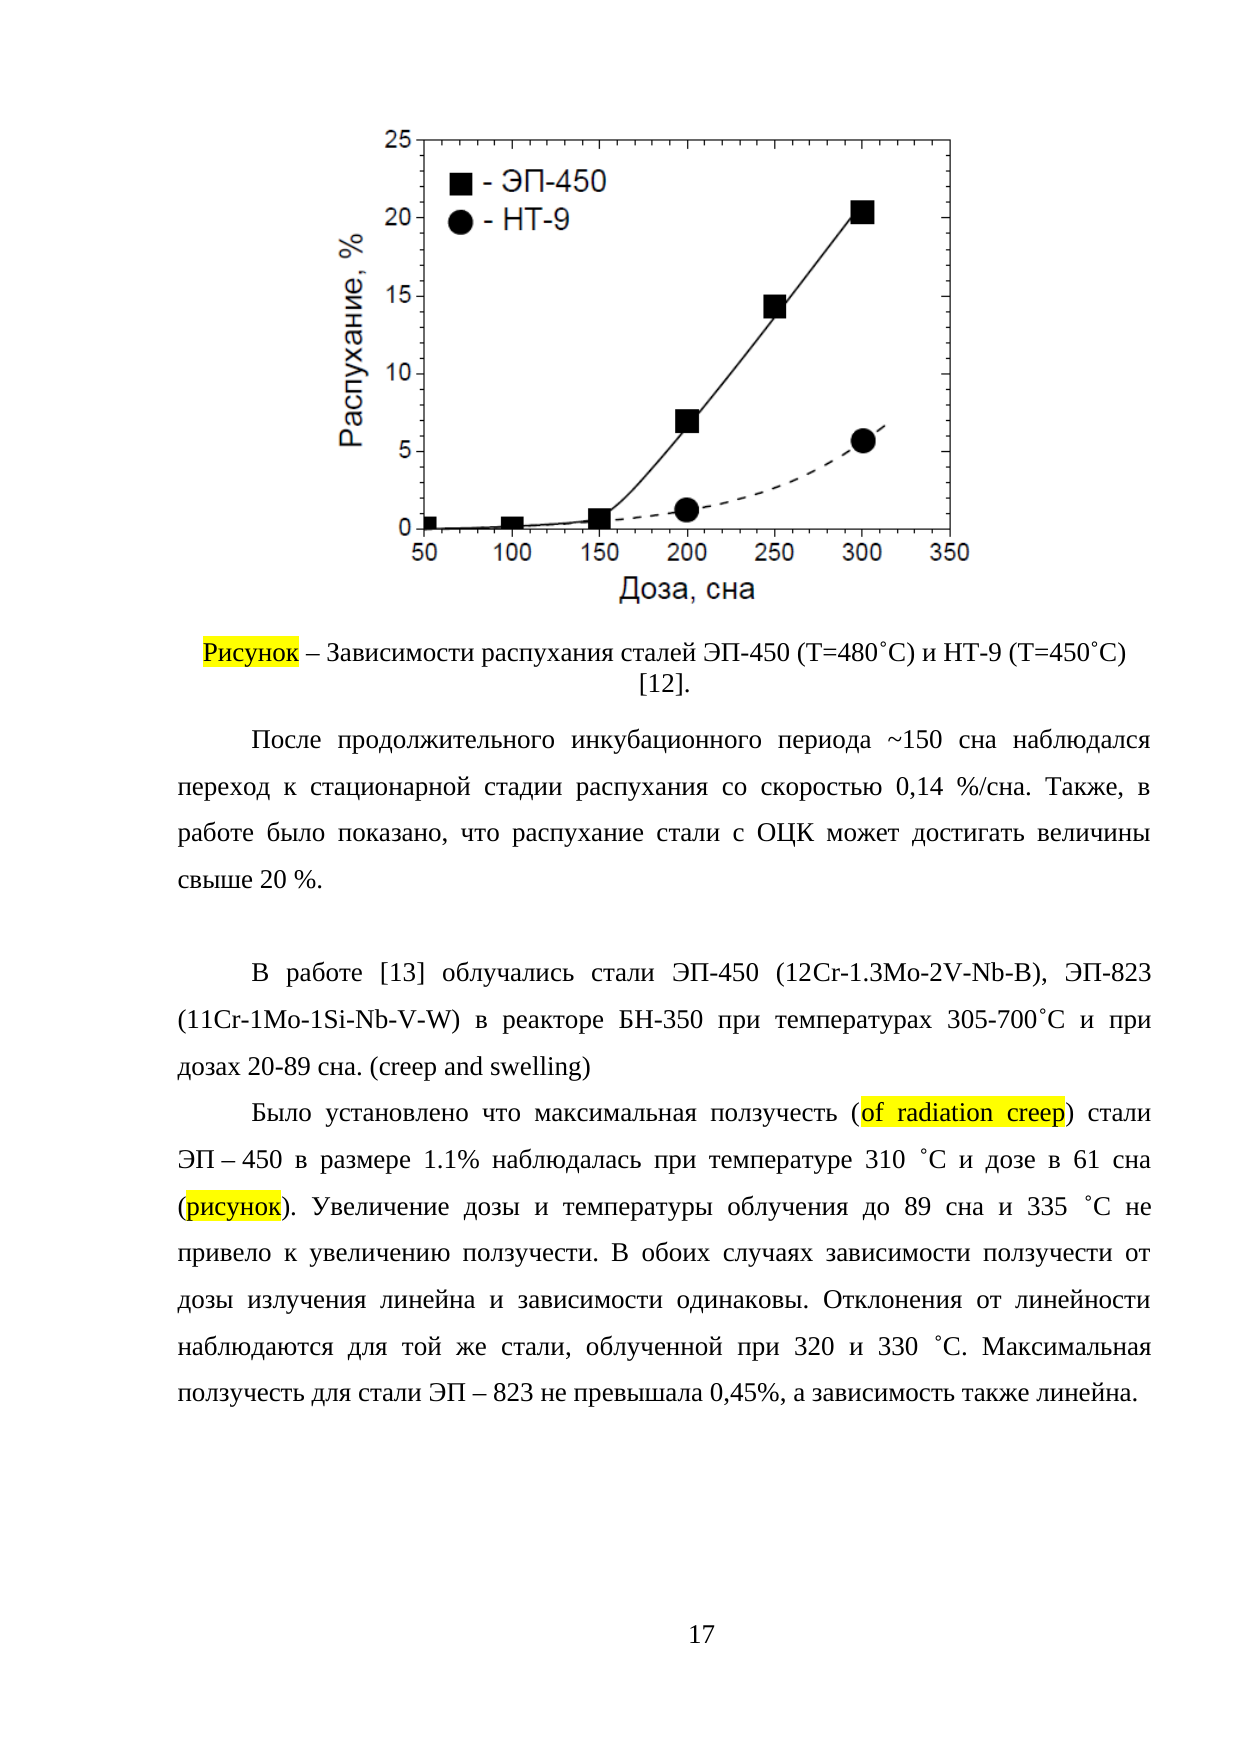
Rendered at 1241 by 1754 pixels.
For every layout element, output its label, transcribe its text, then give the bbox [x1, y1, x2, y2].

text В работе [13] облучались стали ЭП-450 (12Cr-1.3Mo-2V-Nb-B), ЭП-823 (11Cr-1Mo-1Si-Nb-V-W) в реакторе БН-350 при температурах 305-700˚C и при дозах 20-89 сна. (creep and swelling) [177, 956, 1152, 1081]
picture [303, 118, 1026, 611]
text Рисунок – Зависимости распухания сталей ЭП-450 (Т=480˚C) и НТ-9 (Т=450˚C) [12]. [177, 636, 1152, 698]
text После продолжительного инкубационного периода ~150 сна наблюдался переход к стационарной стадии распухания со скоростью 0,14 %/сна. Также, в работе было показано, что распухание стали с ОЦК может достигать величины свыше 20 %. [177, 723, 1152, 894]
text Было установлено что максимальная ползучесть (of radiation creep) стали ЭП – 450 в размере 1.1% наблюдалась при температуре 310 ˚C и дозе в 61 сна (рисунок). Увеличение дозы и температуры облучения до 89 сна и 335 ˚C не привело к увеличению ползучести. В обоих случаях зависимости ползучести от дозы излучения линейна и зависимости одинаковы. Отклонения от линейности наблюдаются для той же стали, облученной при 320 и 330 ˚С. Максимальная ползучесть для стали ЭП – 823 не превышала 0,45%, а зависимость также линейна. [177, 1096, 1152, 1407]
